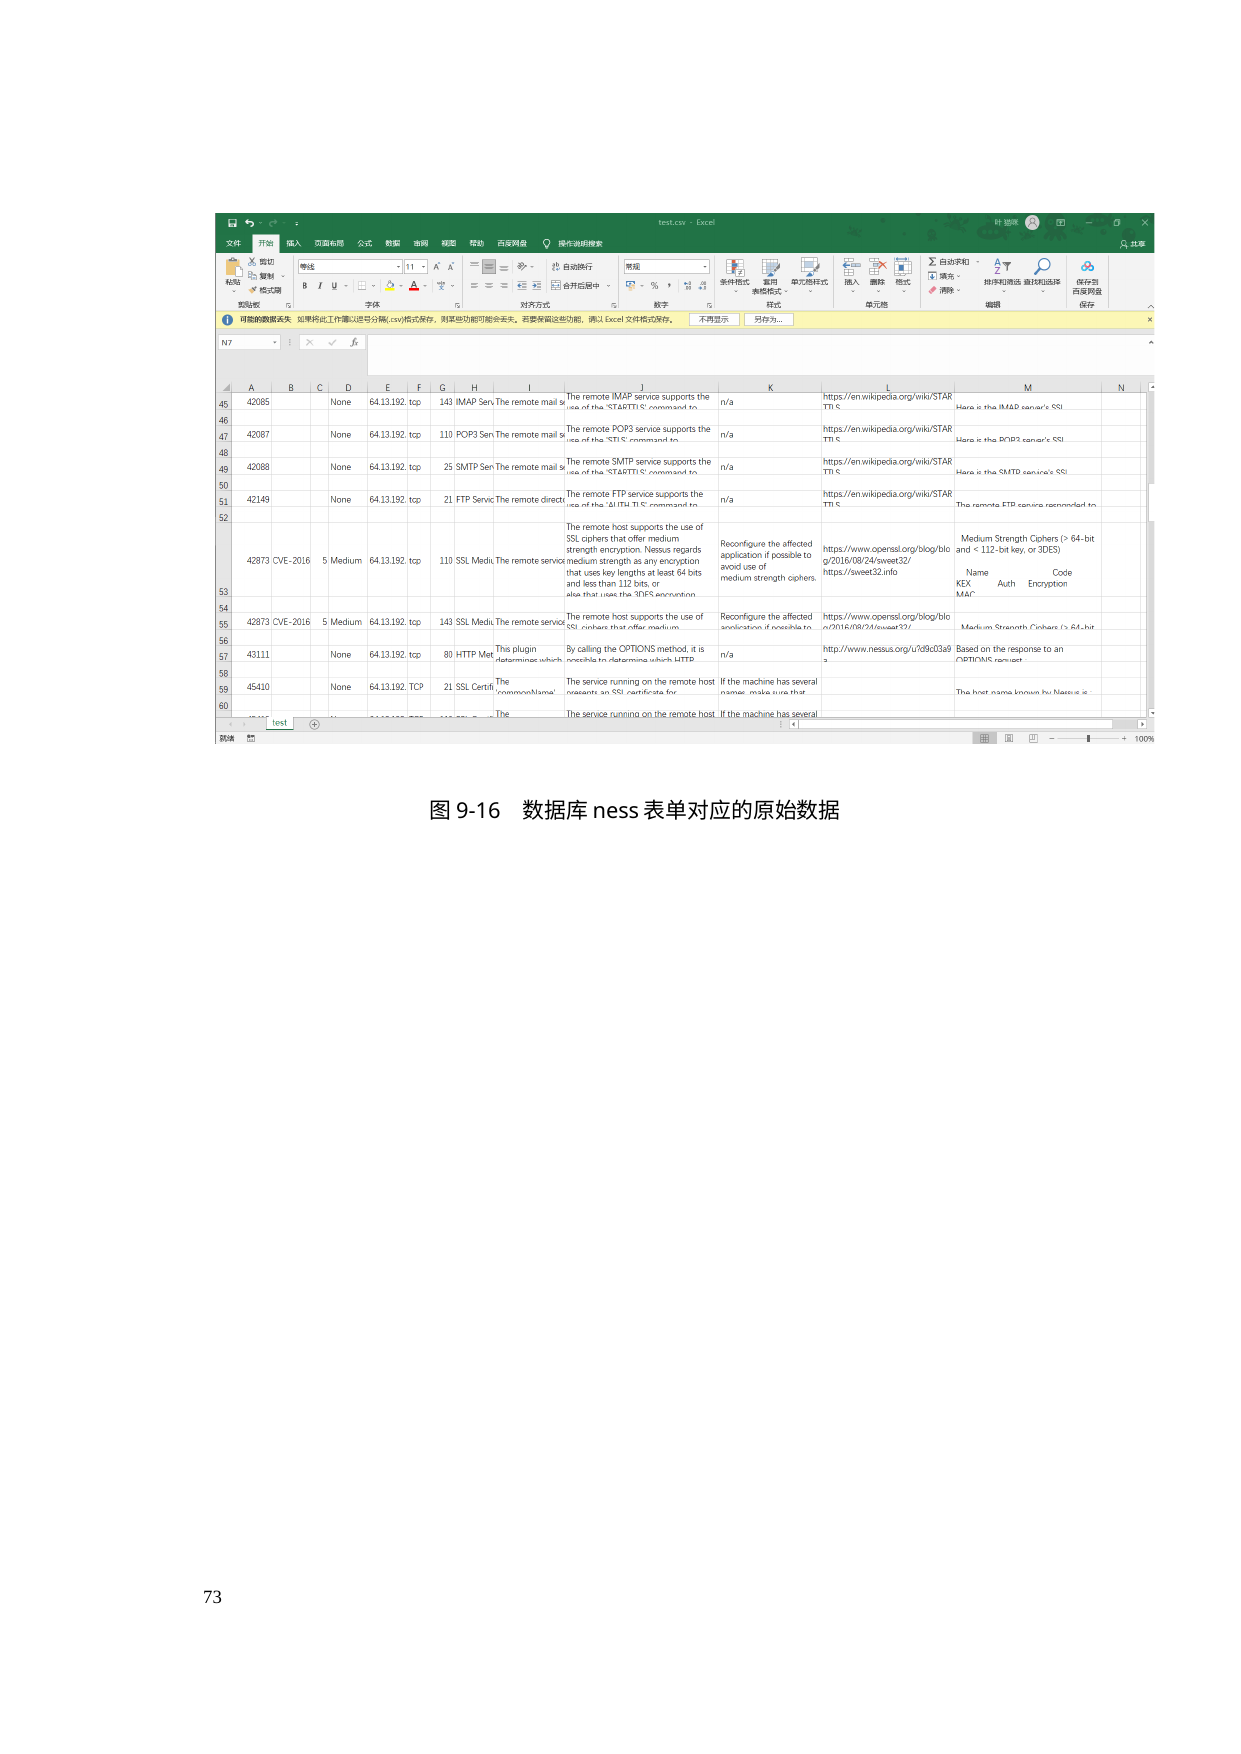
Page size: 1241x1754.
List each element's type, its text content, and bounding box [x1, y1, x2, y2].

picture [215, 213, 1155, 744]
text 图9-16 数据库ness表单对应的原始数据 [165, 793, 1104, 826]
